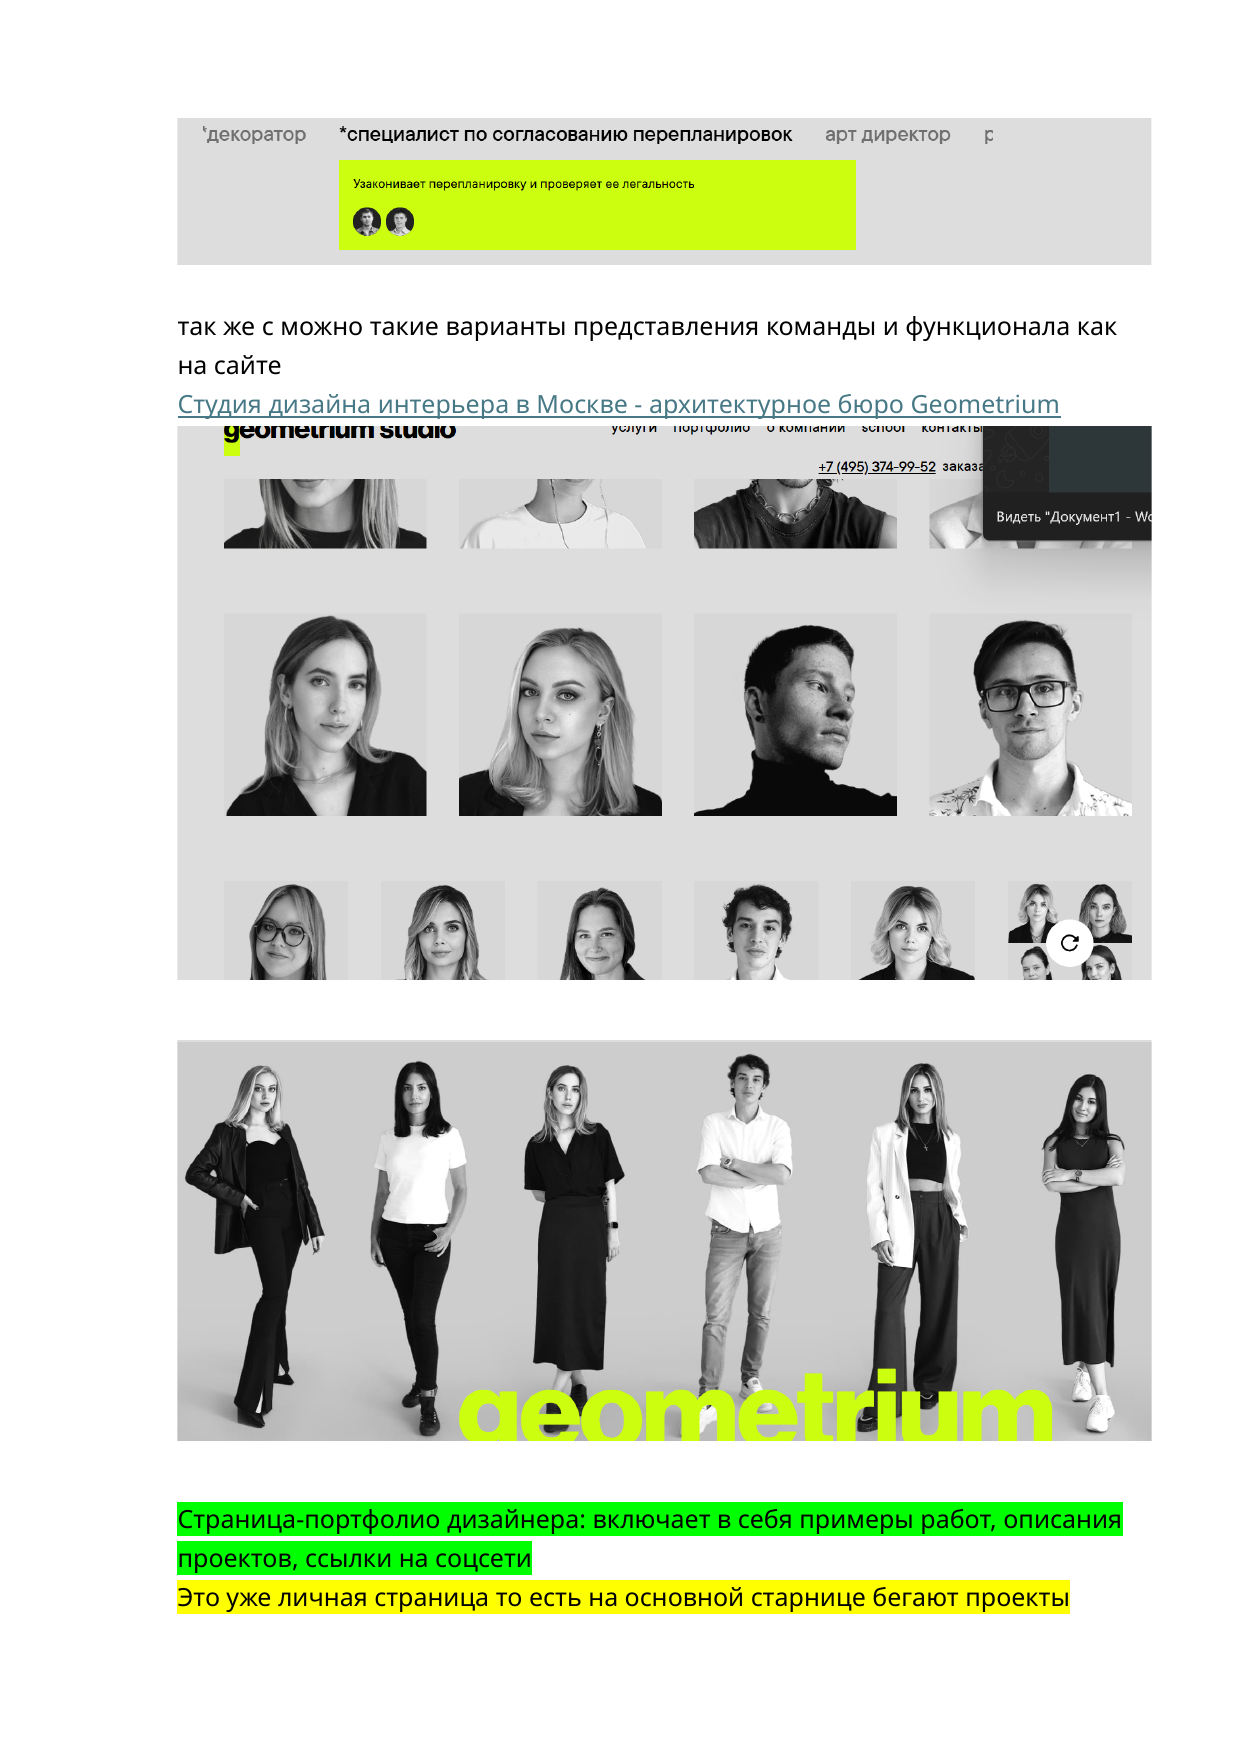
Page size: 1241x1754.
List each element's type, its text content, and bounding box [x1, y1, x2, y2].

picture [177, 118, 1152, 265]
picture [177, 1040, 1152, 1441]
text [177, 1502, 1152, 1614]
picture [177, 426, 1152, 980]
